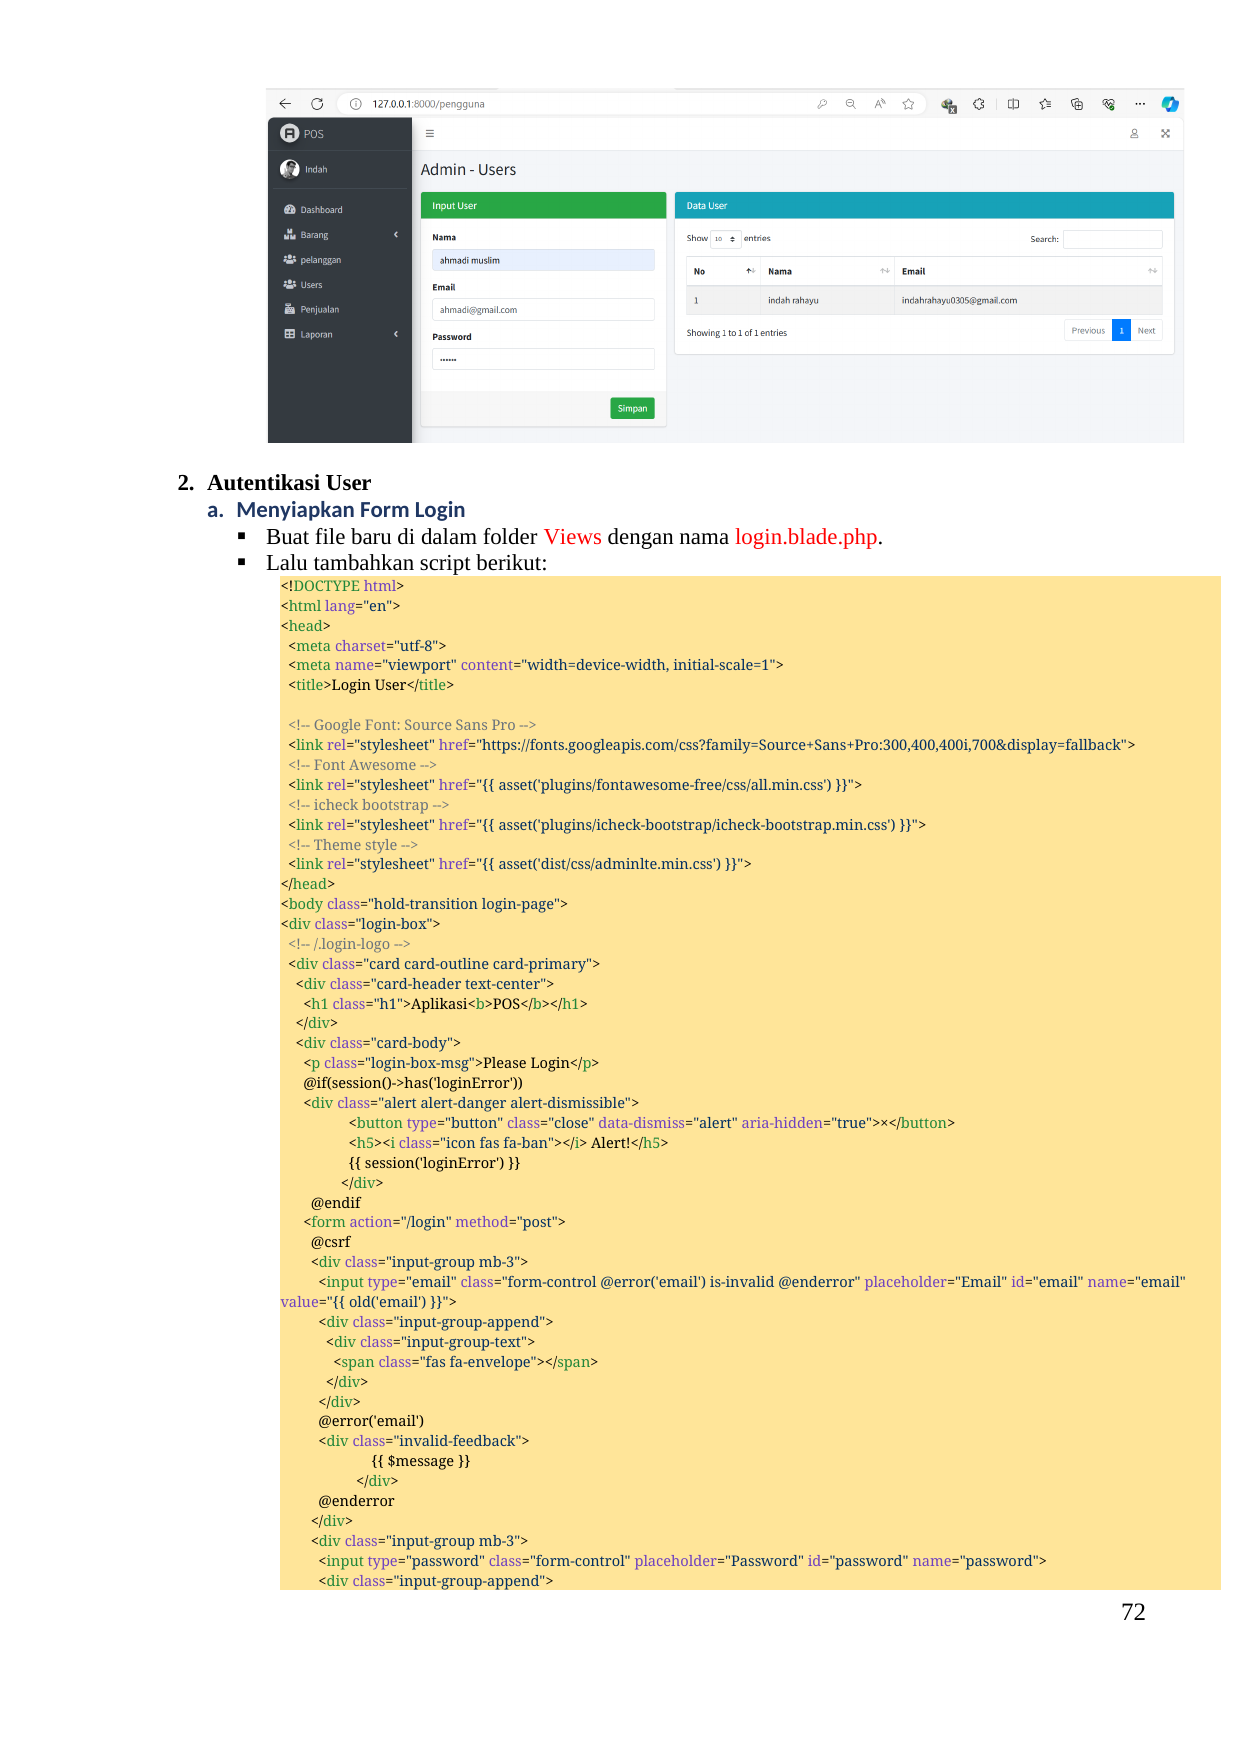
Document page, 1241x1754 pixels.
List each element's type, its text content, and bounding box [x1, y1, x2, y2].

text <body class="hold-transition login-page"> [280, 894, 1221, 914]
text </div> [280, 1511, 1221, 1531]
text <!-- Google Font: Source Sans Pro --> [280, 715, 1221, 735]
text </div> [280, 1013, 1221, 1033]
text <title>Login User</title> [280, 675, 1221, 695]
text <link rel="stylesheet" href="{{ asset('plugins/icheck-bootstrap/icheck-bootstrap.min.css') }}"> [280, 814, 1221, 834]
picture [265, 88, 1185, 443]
text <input type="email" class="form-control @error('email') is-invalid @enderror" placeholder="Email" id="email" name="email" value="{{ old('email') }}"> [280, 1272, 1221, 1312]
text <div class="input-group-text"> [280, 1332, 1221, 1352]
text <div class="input-group-append"> [280, 1312, 1221, 1332]
text <div class="card card-outline card-primary"> [280, 954, 1221, 973]
subtitle Autentikasi User [177, 468, 1146, 495]
text </head> [280, 874, 1221, 894]
text @endif [280, 1192, 1221, 1212]
text <h5><i class="icon fas fa-ban"></i> Alert!</h5> [280, 1133, 1221, 1153]
text {{ session('loginError') }} [280, 1153, 1221, 1172]
text <div class="card-header text-center"> [280, 973, 1221, 993]
text <span class="fas fa-envelope"></span> [280, 1352, 1221, 1371]
text @if(session()->has('loginError')) [280, 1073, 1221, 1093]
text <div class="input-group-append"> [280, 1570, 1221, 1590]
text @enderror [280, 1491, 1221, 1511]
text <div class="card-body"> [280, 1033, 1221, 1053]
text <form action="/login" method="post"> [280, 1212, 1221, 1232]
text <div class="invalid-feedback"> [280, 1431, 1221, 1451]
text <input type="password" class="form-control" placeholder="Password" id="password" name="password"> [280, 1551, 1221, 1570]
text <div class="input-group mb-3"> [280, 1252, 1221, 1272]
text <div class="login-box"> [280, 914, 1221, 934]
text </div> [280, 1391, 1221, 1411]
text </div> [280, 1371, 1221, 1391]
text <head> [280, 615, 1221, 635]
subtitle Menyiapkan Form Login [207, 495, 1146, 523]
text {{ $message }} [280, 1451, 1221, 1471]
text <!-- Font Awesome --> [280, 755, 1221, 774]
text <p class="login-box-msg">Please Login</p> [280, 1053, 1221, 1073]
text <html lang="en"> [280, 596, 1221, 615]
text <!DOCTYPE html> [280, 576, 1221, 596]
text <!-- icheck bootstrap --> [280, 794, 1221, 814]
text <div class="alert alert-danger alert-dismissible"> [280, 1093, 1221, 1113]
list Lalu tambahkan script berikut: [236, 549, 1146, 576]
list Buat file baru di dalam folder Views dengan nama login.blade.php. [236, 523, 1146, 549]
text <!-- /.login-logo --> [280, 934, 1221, 954]
text <link rel="stylesheet" href="https://fonts.googleapis.com/css?family=Source+Sans+Pro:300,400,400i,700&display=fallback"> [280, 735, 1221, 755]
text <meta name="viewport" content="width=device-width, initial-scale=1"> [280, 655, 1221, 675]
text @csrf [280, 1232, 1221, 1252]
text <meta charset="utf-8"> [280, 635, 1221, 655]
text <h1 class="h1">Aplikasi<b>POS</b></h1> [280, 993, 1221, 1013]
text </div> [280, 1172, 1221, 1192]
text <!-- Theme style --> [280, 834, 1221, 854]
text <link rel="stylesheet" href="{{ asset('plugins/fontawesome-free/css/all.min.css') }}"> [280, 774, 1221, 794]
text <button type="button" class="close" data-dismiss="alert" aria-hidden="true">×</button> [280, 1113, 1221, 1133]
text <div class="input-group mb-3"> [280, 1531, 1221, 1551]
text <link rel="stylesheet" href="{{ asset('dist/css/adminlte.min.css') }}"> [280, 854, 1221, 874]
text </div> [280, 1471, 1221, 1491]
text @error('email') [280, 1411, 1221, 1431]
